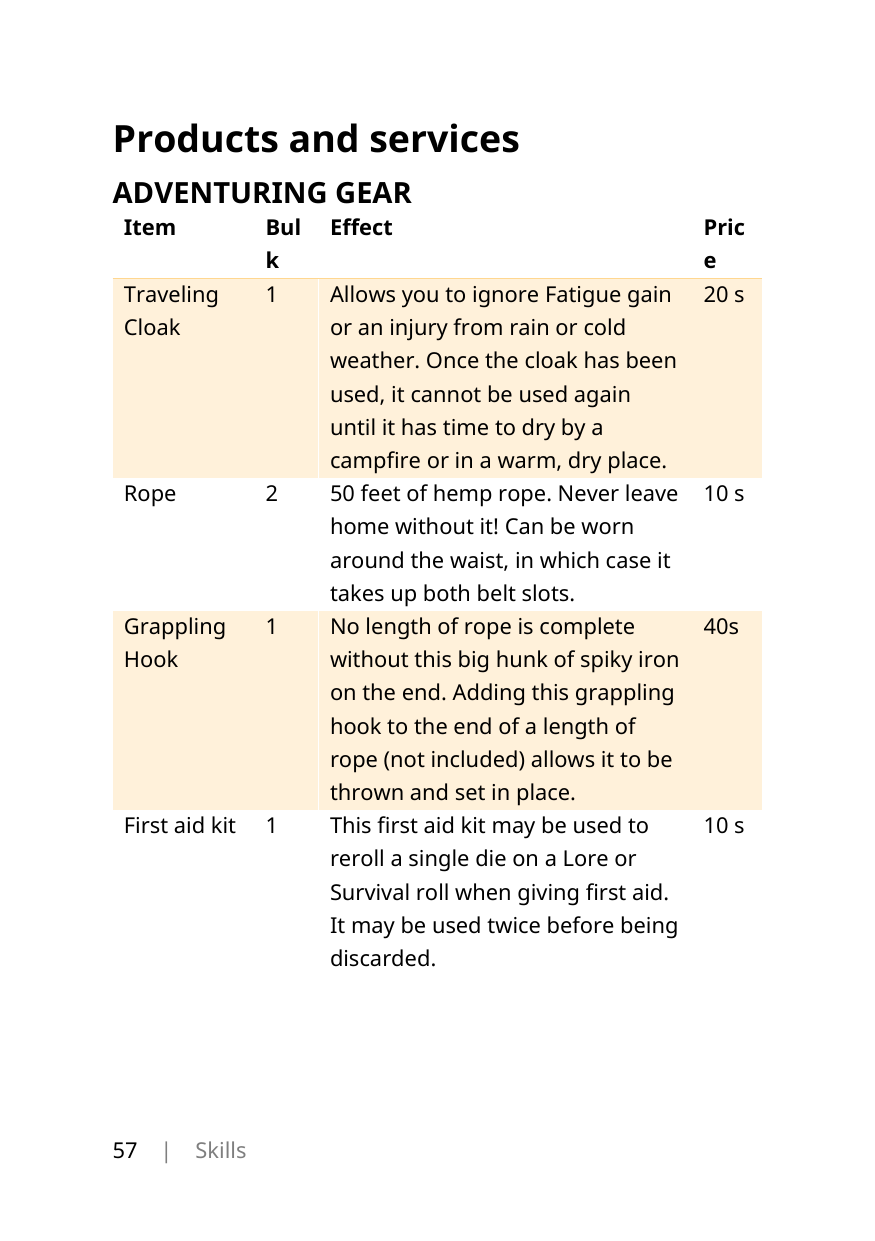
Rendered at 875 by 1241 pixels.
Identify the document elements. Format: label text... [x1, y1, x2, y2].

table_cell Rope [113, 478, 254, 611]
table_header Item [113, 212, 254, 278]
table_cell 40s [692, 611, 762, 810]
table_header Bulk [254, 212, 318, 278]
table_cell 10 s [692, 810, 762, 976]
table_header Price [692, 212, 762, 278]
table_cell First aid kit [113, 810, 254, 976]
table_cell 10 s [692, 478, 762, 611]
subtitle Adventuring gear [112, 172, 762, 212]
table_cell Allows you to ignore Fatigue gain or an injury from rain or cold weather. Once the cloak has been used, it cannot be used again until it has time to dry by a campfire or in a warm, dry place. [319, 279, 692, 478]
table_cell 1 [254, 279, 318, 478]
table_cell Grappling Hook [113, 611, 254, 810]
table_cell 2 [254, 478, 318, 611]
table_cell Traveling Cloak [113, 279, 254, 478]
table_cell 20 s [692, 279, 762, 478]
table_cell No length of rope is complete without this big hunk of spiky iron on the end. Adding this grappling hook to the end of a length of rope (not included) allows it to be thrown and set in place. [319, 611, 692, 810]
table_cell This first aid kit may be used to reroll a single die on a Lore or Survival roll when giving first aid. It may be used twice before being discarded. [319, 810, 692, 976]
table_cell 1 [254, 611, 318, 810]
subtitle Products and services [112, 112, 762, 163]
table_cell 50 feet of hemp rope. Never leave home without it! Can be worn around the waist, in which case it takes up both belt slots. [319, 478, 692, 611]
table_header Effect [319, 212, 692, 278]
table_cell 1 [254, 810, 318, 976]
